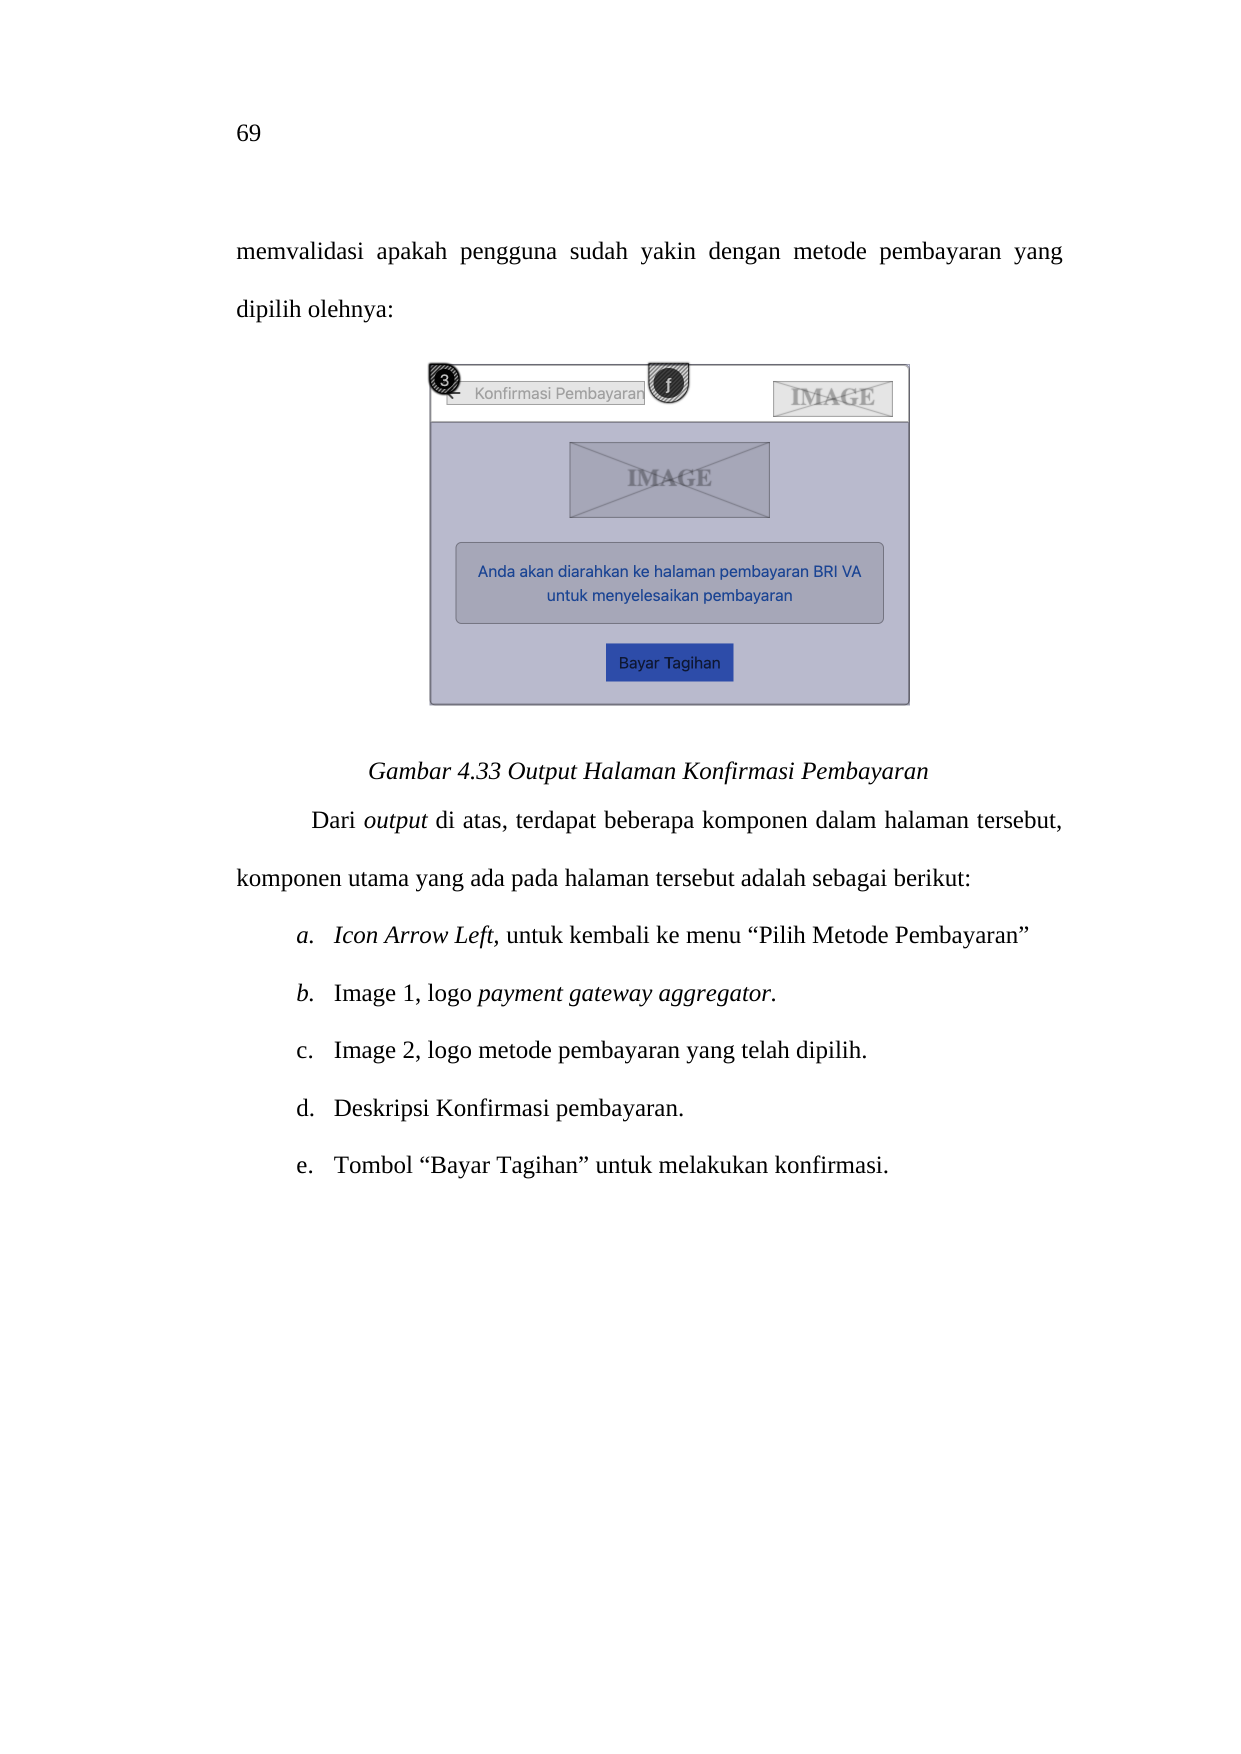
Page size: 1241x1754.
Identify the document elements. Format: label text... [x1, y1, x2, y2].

list Icon Arrow Left, untuk kembali ke menu “Pilih Metode Pembayaran” [296, 921, 1063, 949]
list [236, 236, 1063, 322]
picture [410, 351, 926, 728]
text Dari output di atas, terdapat beberapa komponen dalam halaman tersebut, komponen utama yang ada pada halaman tersebut adalah sebagai berikut: [236, 806, 1063, 892]
list Image 1, logo payment gateway aggregator. [296, 978, 1063, 1007]
list Deskripsi Konfirmasi pembayaran. [296, 1093, 1063, 1122]
list Tombol “Bayar Tagihan” untuk melakukan konfirmasi. [296, 1151, 1063, 1179]
list Image 2, logo metode pembayaran yang telah dipilih. [296, 1036, 1063, 1064]
